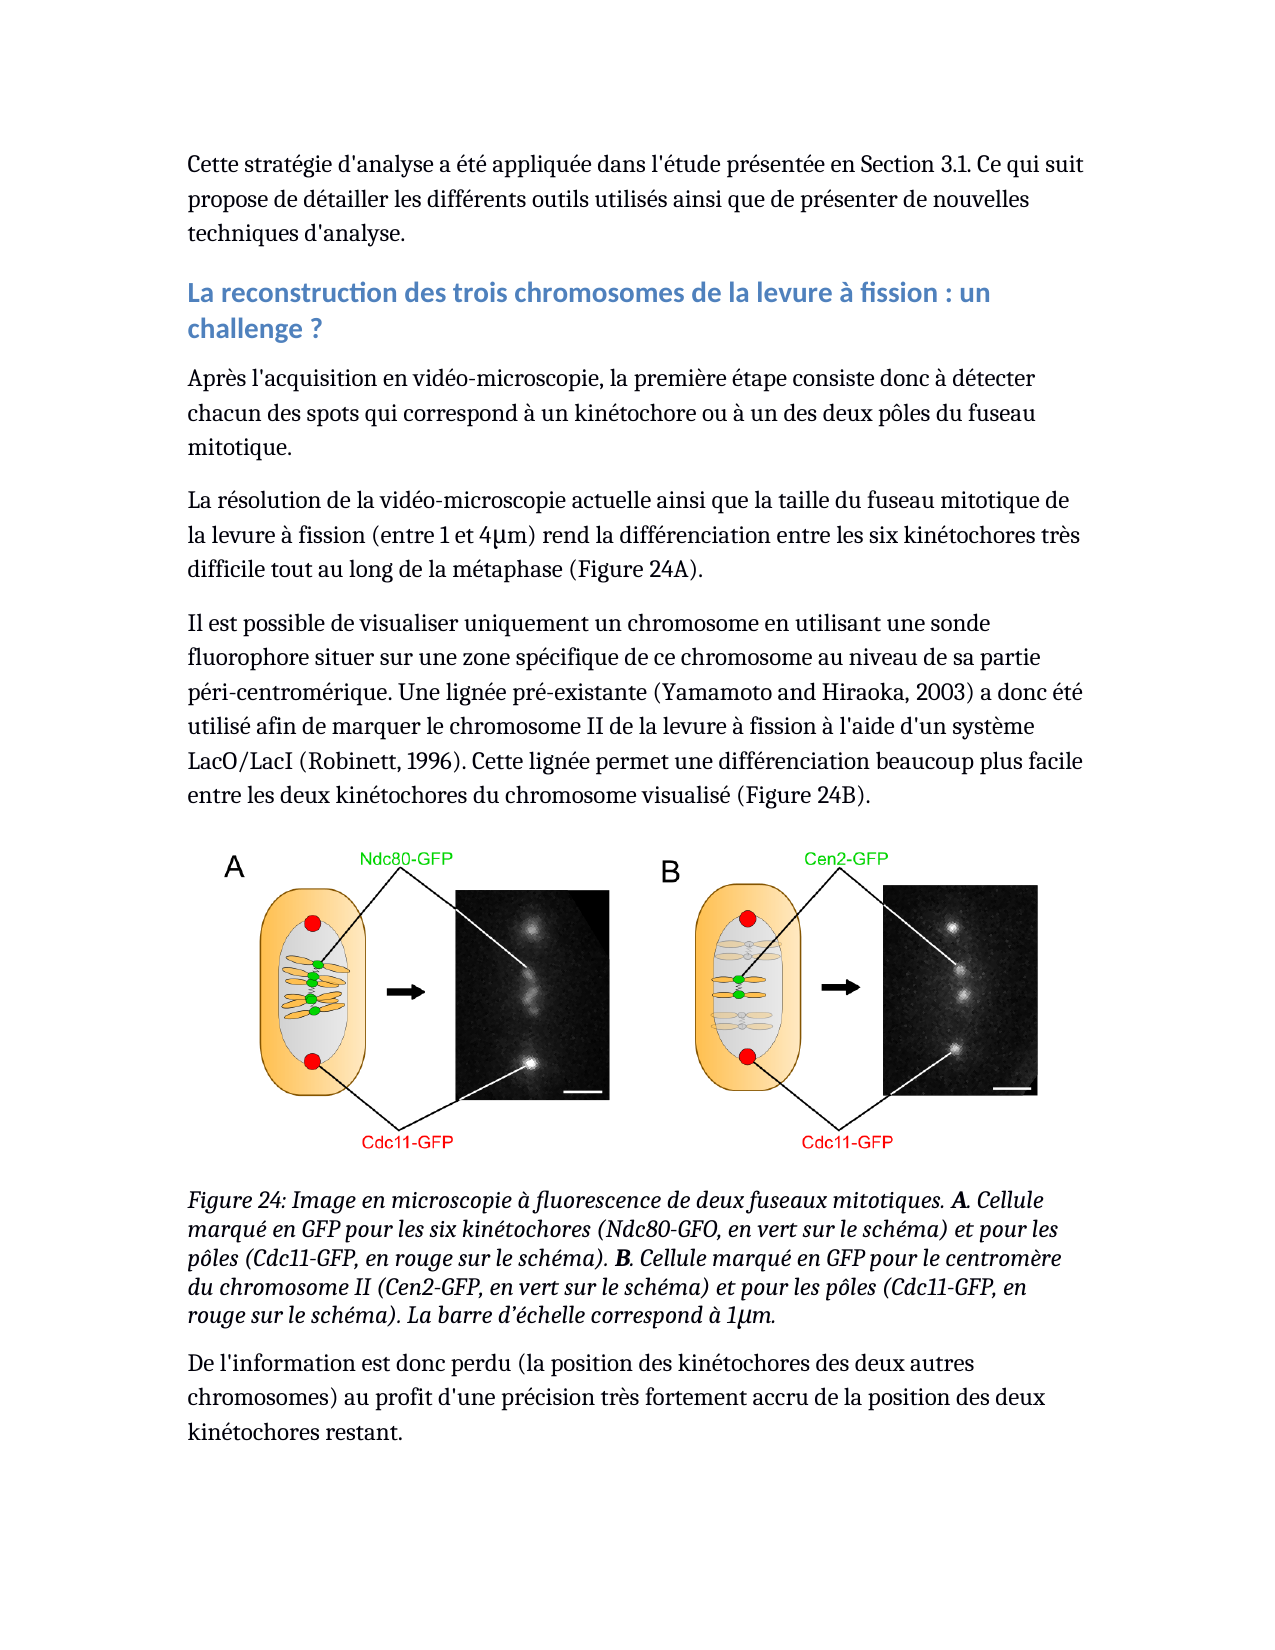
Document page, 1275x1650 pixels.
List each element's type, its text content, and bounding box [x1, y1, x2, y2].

text Figure 24: Image en microscopie à fluorescence de deux fuseaux mitotiques. A. Cellule marqué en GFP pour les six kinétochores (Ndc80-GFO, en vert sur le schéma) et pour les pôles (Cdc11-GFP, en rouge sur le schéma). B. Cellule marqué en GFP pour le centromère du chromosome II (Cen2-GFP, en vert sur le schéma) et pour les pôles (Cdc11-GFP, en rouge sur le schéma). La barre d’échelle correspond à 1μm. [187, 1186, 1087, 1330]
text De l'information est donc perdu (la position des kinétochores des deux autres chromosomes) au profit d'une précision très fortement accru de la position des deux kinétochores restant. [187, 1349, 1087, 1447]
subtitle La reconstruction des trois chromosomes de la levure à fission : un challenge ? [187, 274, 1087, 346]
text Après l'acquisition en vidéo-microscopie, la première étape consiste donc à détecter chacun des spots qui correspond à un kinétochore ou à un des deux pôles du fuseau mitotique. [187, 364, 1087, 462]
text Il est possible de visualiser uniquement un chromosome en utilisant une sonde fluorophore situer sur une zone spécifique de ce chromosome au niveau de sa partie péri-centromérique. Une lignée pré-existante (Yamamoto and Hiraoka, 2003) a donc été utilisé afin de marquer le chromosome II de la levure à fission à l'aide d'un système LacO/LacI (Robinett, 1996). Cette lignée permet une différenciation beaucoup plus facile entre les deux kinétochores du chromosome visualisé (Figure 24B). [187, 609, 1087, 810]
picture [206, 834, 1055, 1166]
text La résolution de la vidéo-microscopie actuelle ainsi que la taille du fuseau mitotique de la levure à fission (entre 1 et 4μm) rend la différenciation entre les six kinétochores très difficile tout au long de la métaphase (Figure 24A). [187, 486, 1087, 584]
text Cette stratégie d'analyse a été appliquée dans l'étude présentée en Section 3.1. Ce qui suit propose de détailler les différents outils utilisés ainsi que de présenter de nouvelles techniques d'analyse. [187, 150, 1087, 248]
